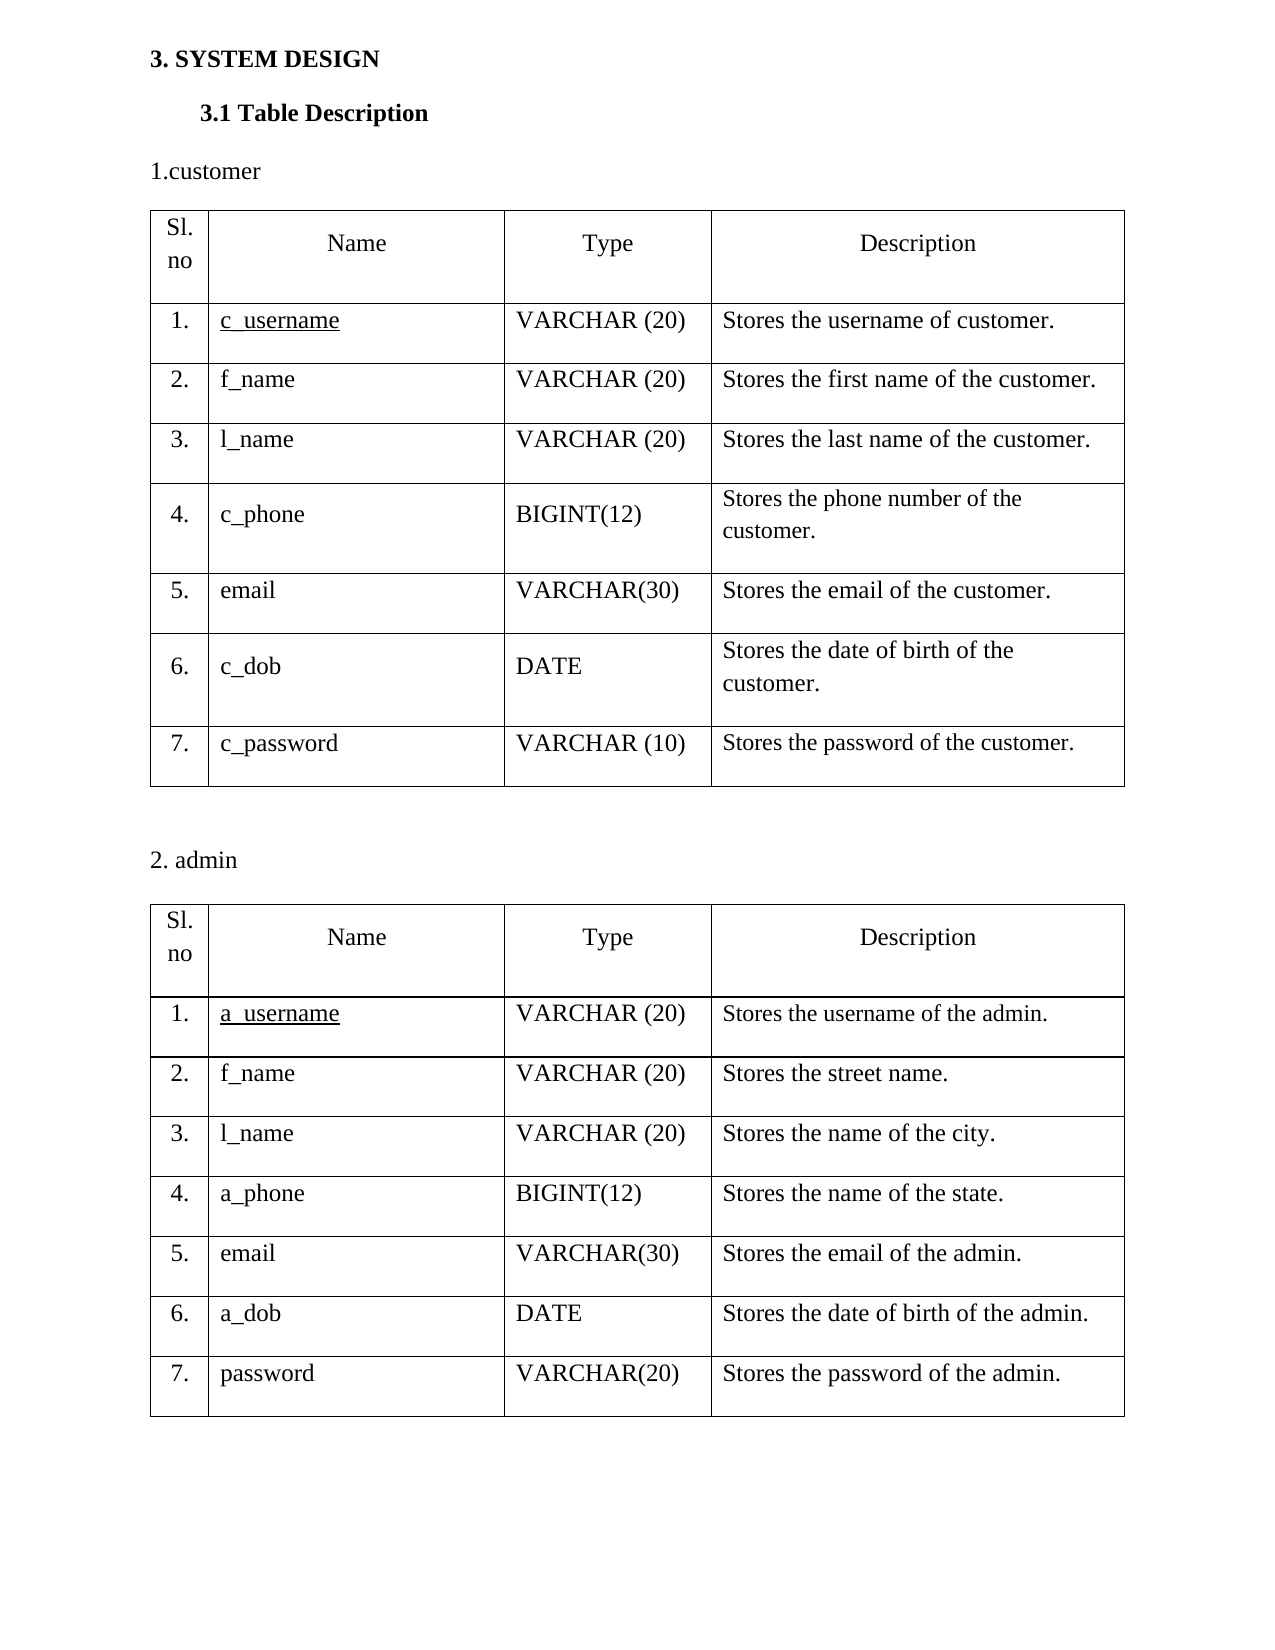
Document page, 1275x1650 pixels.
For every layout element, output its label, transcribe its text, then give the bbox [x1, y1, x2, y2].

table_cell 3. [151, 1117, 208, 1176]
table_cell BIGINT(12) [505, 1177, 711, 1236]
table_cell Stores the phone number of the customer. [712, 484, 1124, 573]
text 1.customer [150, 156, 1125, 185]
table_header Sl. no [151, 905, 208, 996]
table_cell password [209, 1357, 504, 1416]
table_header Name [209, 211, 504, 303]
table_cell 2. [151, 1058, 208, 1116]
table_cell Stores the password of the admin. [712, 1357, 1124, 1416]
table_cell 4. [151, 1177, 208, 1236]
table_cell VARCHAR (20) [505, 1117, 711, 1176]
table_cell 7. [151, 727, 208, 786]
text 3. SYSTEM DESIGN [150, 44, 1125, 73]
table_cell c_dob [209, 634, 504, 726]
table_header Description [712, 211, 1124, 303]
table_cell Stores the password of the customer. [712, 727, 1124, 786]
table_cell Stores the street name. [712, 1058, 1124, 1116]
table_cell Stores the first name of the customer. [712, 364, 1124, 423]
table_cell c_username [209, 304, 504, 363]
table_cell Stores the name of the city. [712, 1117, 1124, 1176]
table_cell 6. [151, 1297, 208, 1356]
table_cell email [209, 1237, 504, 1296]
text 2. admin [150, 846, 1125, 874]
table_cell VARCHAR (20) [505, 424, 711, 482]
table_cell Stores the last name of the customer. [712, 424, 1124, 482]
table_cell 7. [151, 1357, 208, 1416]
table_cell 5. [151, 1237, 208, 1296]
table_header Type [505, 211, 711, 303]
text 3.1 Table Description [200, 98, 1125, 127]
table_cell VARCHAR(30) [505, 1237, 711, 1296]
table_cell a_phone [209, 1177, 504, 1236]
table_cell VARCHAR (20) [505, 998, 711, 1056]
table_cell DATE [505, 1297, 711, 1356]
table_header Sl. no [151, 211, 208, 303]
table_cell a_dob [209, 1297, 504, 1356]
table_cell BIGINT(12) [505, 484, 711, 573]
table_cell 4. [151, 484, 208, 573]
table_cell 2. [151, 364, 208, 423]
table_cell Stores the username of the admin. [712, 998, 1124, 1056]
table_cell c_phone [209, 484, 504, 573]
table_cell Stores the email of the customer. [712, 574, 1124, 633]
table_cell 1. [151, 304, 208, 363]
table_cell Stores the date of birth of the admin. [712, 1297, 1124, 1356]
table_header Description [712, 905, 1124, 996]
table_cell Stores the date of birth of the customer. [712, 634, 1124, 726]
table_cell l_name [209, 1117, 504, 1176]
table_cell c_password [209, 727, 504, 786]
table_cell a_username [209, 998, 504, 1056]
table_cell VARCHAR (20) [505, 364, 711, 423]
table_cell VARCHAR (10) [505, 727, 711, 786]
table_cell l_name [209, 424, 504, 482]
table_cell email [209, 574, 504, 633]
table_header Name [209, 905, 504, 996]
table_cell 3. [151, 424, 208, 482]
table_cell VARCHAR (20) [505, 304, 711, 363]
table_cell Stores the username of customer. [712, 304, 1124, 363]
table_cell VARCHAR(20) [505, 1357, 711, 1416]
table_cell Stores the name of the state. [712, 1177, 1124, 1236]
table_cell 6. [151, 634, 208, 726]
table_cell 1. [151, 998, 208, 1056]
table_cell f_name [209, 364, 504, 423]
table_cell Stores the email of the admin. [712, 1237, 1124, 1296]
table_cell DATE [505, 634, 711, 726]
table_cell f_name [209, 1058, 504, 1116]
table_cell 5. [151, 574, 208, 633]
table_header Type [505, 905, 711, 996]
table_cell VARCHAR(30) [505, 574, 711, 633]
table_cell VARCHAR (20) [505, 1058, 711, 1116]
